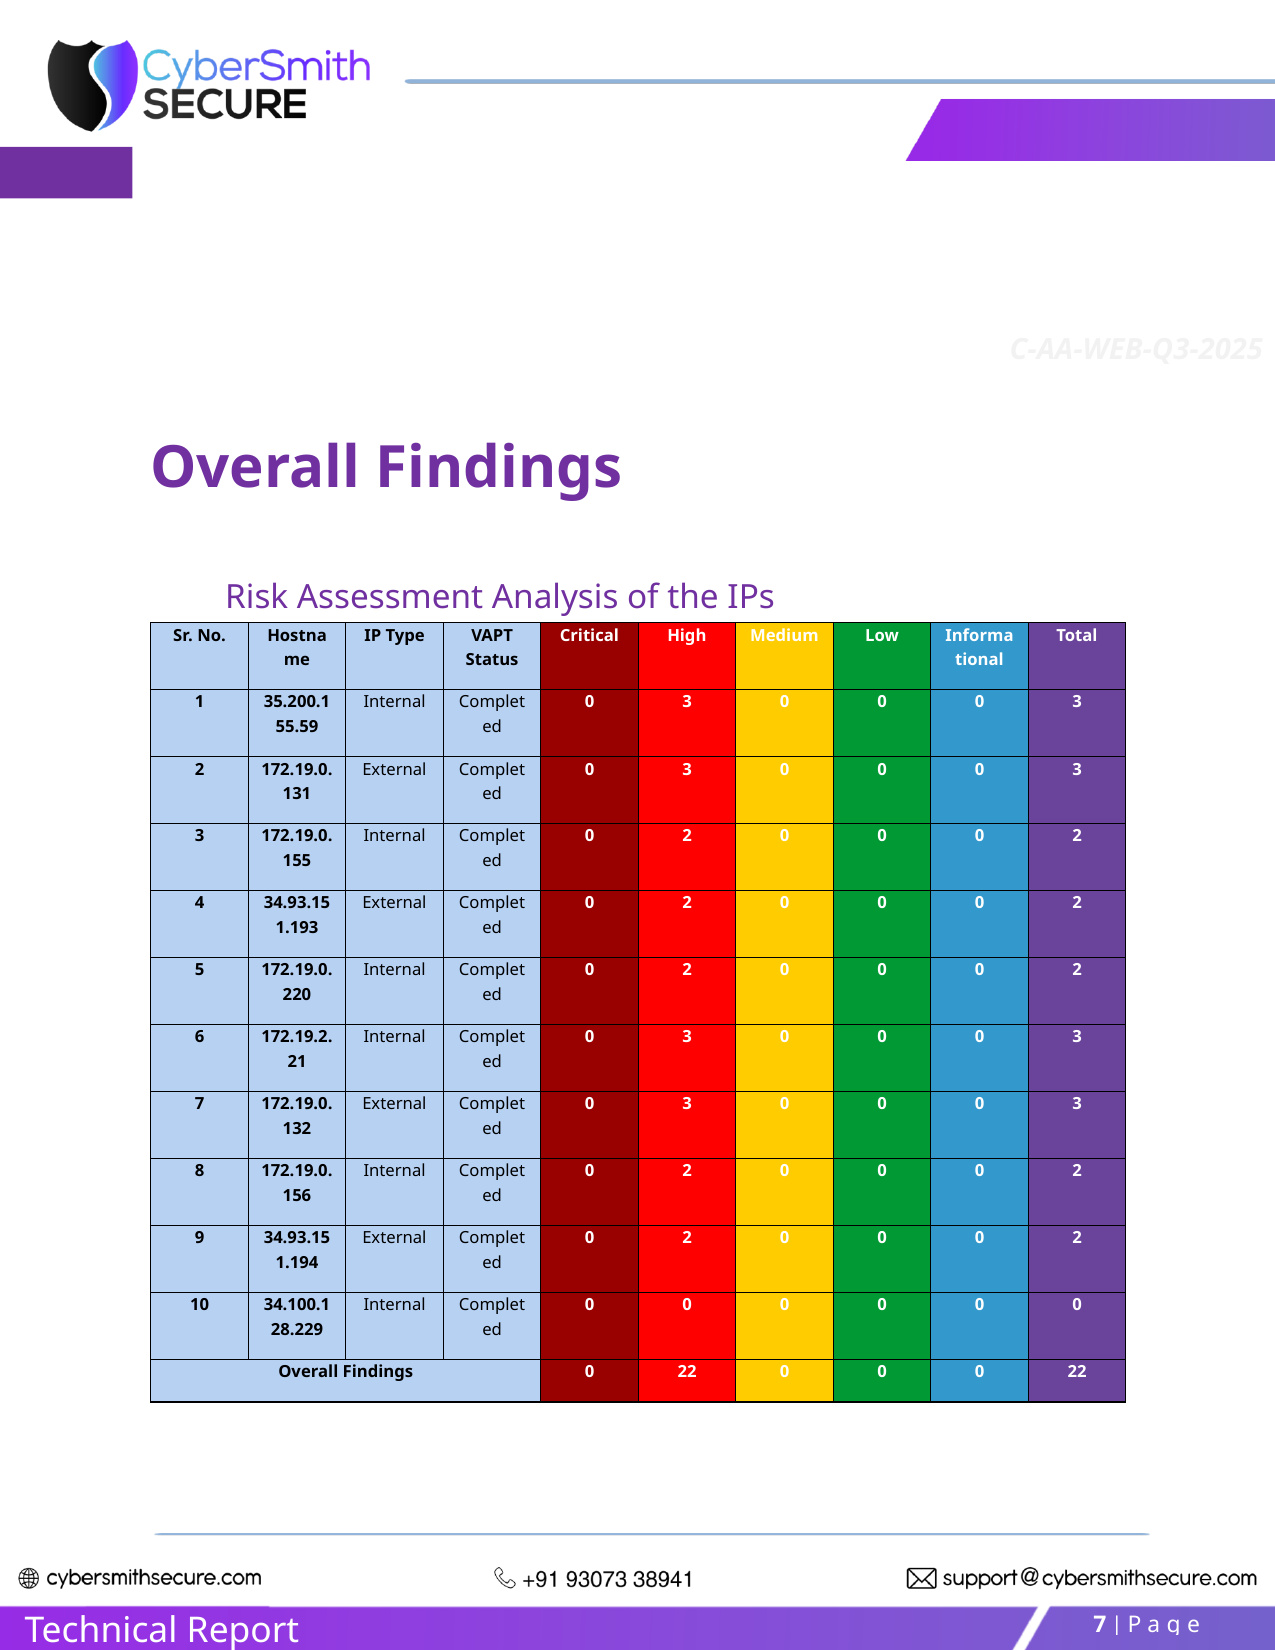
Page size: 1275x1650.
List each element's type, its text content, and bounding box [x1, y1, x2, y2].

table_cell 0 [834, 757, 930, 823]
table_cell 3 [639, 690, 735, 756]
table_cell 3 [639, 1092, 735, 1158]
table_cell 0 [541, 1025, 638, 1091]
table_cell 34.93.151.193 [249, 891, 345, 957]
table_cell External [346, 1092, 443, 1158]
table_cell 10 [151, 1293, 248, 1359]
table_cell 0 [541, 1293, 638, 1359]
table_cell 0 [834, 1293, 930, 1359]
table_cell 2 [639, 891, 735, 957]
table_cell 6 [151, 1025, 248, 1091]
table_cell 2 [151, 757, 248, 823]
table_cell 172.19.0.156 [249, 1159, 345, 1225]
table_header Informational [931, 623, 1028, 689]
table_cell 0 [931, 1360, 1028, 1401]
table_cell 2 [1029, 891, 1125, 957]
table_header Low [834, 623, 930, 689]
table_cell Completed [444, 891, 540, 957]
table_cell Completed [444, 1226, 540, 1292]
picture [0, 1533, 1275, 1650]
table_cell 0 [931, 757, 1028, 823]
table_cell 0 [541, 958, 638, 1024]
table_header Medium [736, 623, 833, 689]
table_cell 3 [151, 824, 248, 890]
table_cell 2 [639, 824, 735, 890]
table_cell Completed [444, 1159, 540, 1225]
table_cell Internal [346, 824, 443, 890]
table_cell Completed [444, 757, 540, 823]
table_cell 0 [834, 1025, 930, 1091]
table_cell 0 [931, 1293, 1028, 1359]
table_cell 0 [541, 1159, 638, 1225]
table_cell Completed [444, 1293, 540, 1359]
table_header Sr. No. [151, 623, 248, 689]
table_cell External [346, 1226, 443, 1292]
table_cell 5 [151, 958, 248, 1024]
picture [234, 1625, 245, 1640]
table_cell Completed [444, 958, 540, 1024]
table_header IP Type [346, 623, 443, 689]
table_cell Internal [346, 958, 443, 1024]
table_cell 0 [834, 958, 930, 1024]
table_header VAPT Status [444, 623, 540, 689]
subtitle Overall Findings [150, 426, 1125, 505]
table_cell 22 [639, 1360, 735, 1401]
table_cell 0 [931, 958, 1028, 1024]
table_cell 0 [541, 1226, 638, 1292]
table_cell 2 [1029, 824, 1125, 890]
table_cell 4 [151, 891, 248, 957]
table_cell 3 [1029, 690, 1125, 756]
table_cell 0 [834, 1360, 930, 1401]
table_cell Internal [346, 1293, 443, 1359]
table_cell 0 [1029, 1293, 1125, 1359]
table_cell 2 [1029, 1159, 1125, 1225]
table_cell 9 [151, 1226, 248, 1292]
table_cell 3 [1029, 1092, 1125, 1158]
table_cell 0 [834, 1159, 930, 1225]
table_cell 3 [639, 1025, 735, 1091]
table_cell 172.19.0.155 [249, 824, 345, 890]
table_header Hostname [249, 623, 345, 689]
table_cell 0 [736, 1092, 833, 1158]
table_cell 2 [639, 958, 735, 1024]
table_cell 0 [736, 757, 833, 823]
table_cell 0 [541, 757, 638, 823]
table_cell 0 [736, 824, 833, 890]
table_cell Completed [444, 1092, 540, 1158]
table_cell 172.19.0.132 [249, 1092, 345, 1158]
table_header Total [1029, 623, 1125, 689]
table_cell 34.100.128.229 [249, 1293, 345, 1359]
table_cell 2 [639, 1159, 735, 1225]
table_cell 2 [639, 1226, 735, 1292]
table_cell 0 [541, 690, 638, 756]
table_cell 0 [931, 824, 1028, 890]
table_cell 0 [931, 1159, 1028, 1225]
table_cell Internal [346, 1025, 443, 1091]
table_cell 0 [931, 690, 1028, 756]
table_cell 0 [541, 824, 638, 890]
table_header High [639, 623, 735, 689]
table_cell Completed [444, 1025, 540, 1091]
table_cell 22 [1029, 1360, 1125, 1401]
table_cell 2 [1029, 1226, 1125, 1292]
table_cell 0 [736, 1360, 833, 1401]
table_cell 8 [151, 1159, 248, 1225]
table_cell 35.200.155.59 [249, 690, 345, 756]
table_cell 3 [639, 757, 735, 823]
table_cell Internal [346, 1159, 443, 1225]
table_cell 0 [736, 1025, 833, 1091]
table_cell 3 [1029, 757, 1125, 823]
table_cell 0 [736, 891, 833, 957]
table_cell 172.19.0.131 [249, 757, 345, 823]
table_cell 0 [834, 1226, 930, 1292]
table_cell Completed [444, 824, 540, 890]
table_cell 7 [151, 1092, 248, 1158]
table_cell 172.19.2.21 [249, 1025, 345, 1091]
table_cell External [346, 757, 443, 823]
table_cell 0 [736, 690, 833, 756]
table_cell 0 [541, 891, 638, 957]
table_cell 0 [834, 824, 930, 890]
table_cell Overall Findings [151, 1360, 540, 1401]
table_cell 0 [931, 891, 1028, 957]
table_cell 0 [931, 1092, 1028, 1158]
picture [47, 40, 1275, 161]
table_cell 0 [834, 1092, 930, 1158]
table_cell Completed [444, 690, 540, 756]
table_cell 1 [151, 690, 248, 756]
table_cell 0 [931, 1226, 1028, 1292]
table_cell 0 [834, 891, 930, 957]
text Risk Assessment Analysis of the IPs [150, 573, 1125, 618]
table_cell 2 [1029, 958, 1125, 1024]
table_cell 0 [736, 958, 833, 1024]
table_cell 0 [541, 1092, 638, 1158]
table_cell 0 [834, 690, 930, 756]
table_cell 34.93.151.194 [249, 1226, 345, 1292]
table_cell 0 [736, 1159, 833, 1225]
table_cell Internal [346, 690, 443, 756]
table_cell 172.19.0.220 [249, 958, 345, 1024]
table_cell External [346, 891, 443, 957]
table_cell 0 [931, 1025, 1028, 1091]
table_header Critical [541, 623, 638, 689]
table_cell 0 [736, 1226, 833, 1292]
table_cell 0 [639, 1293, 735, 1359]
table_cell 0 [736, 1293, 833, 1359]
table_cell 3 [1029, 1025, 1125, 1091]
table_cell 0 [541, 1360, 638, 1401]
